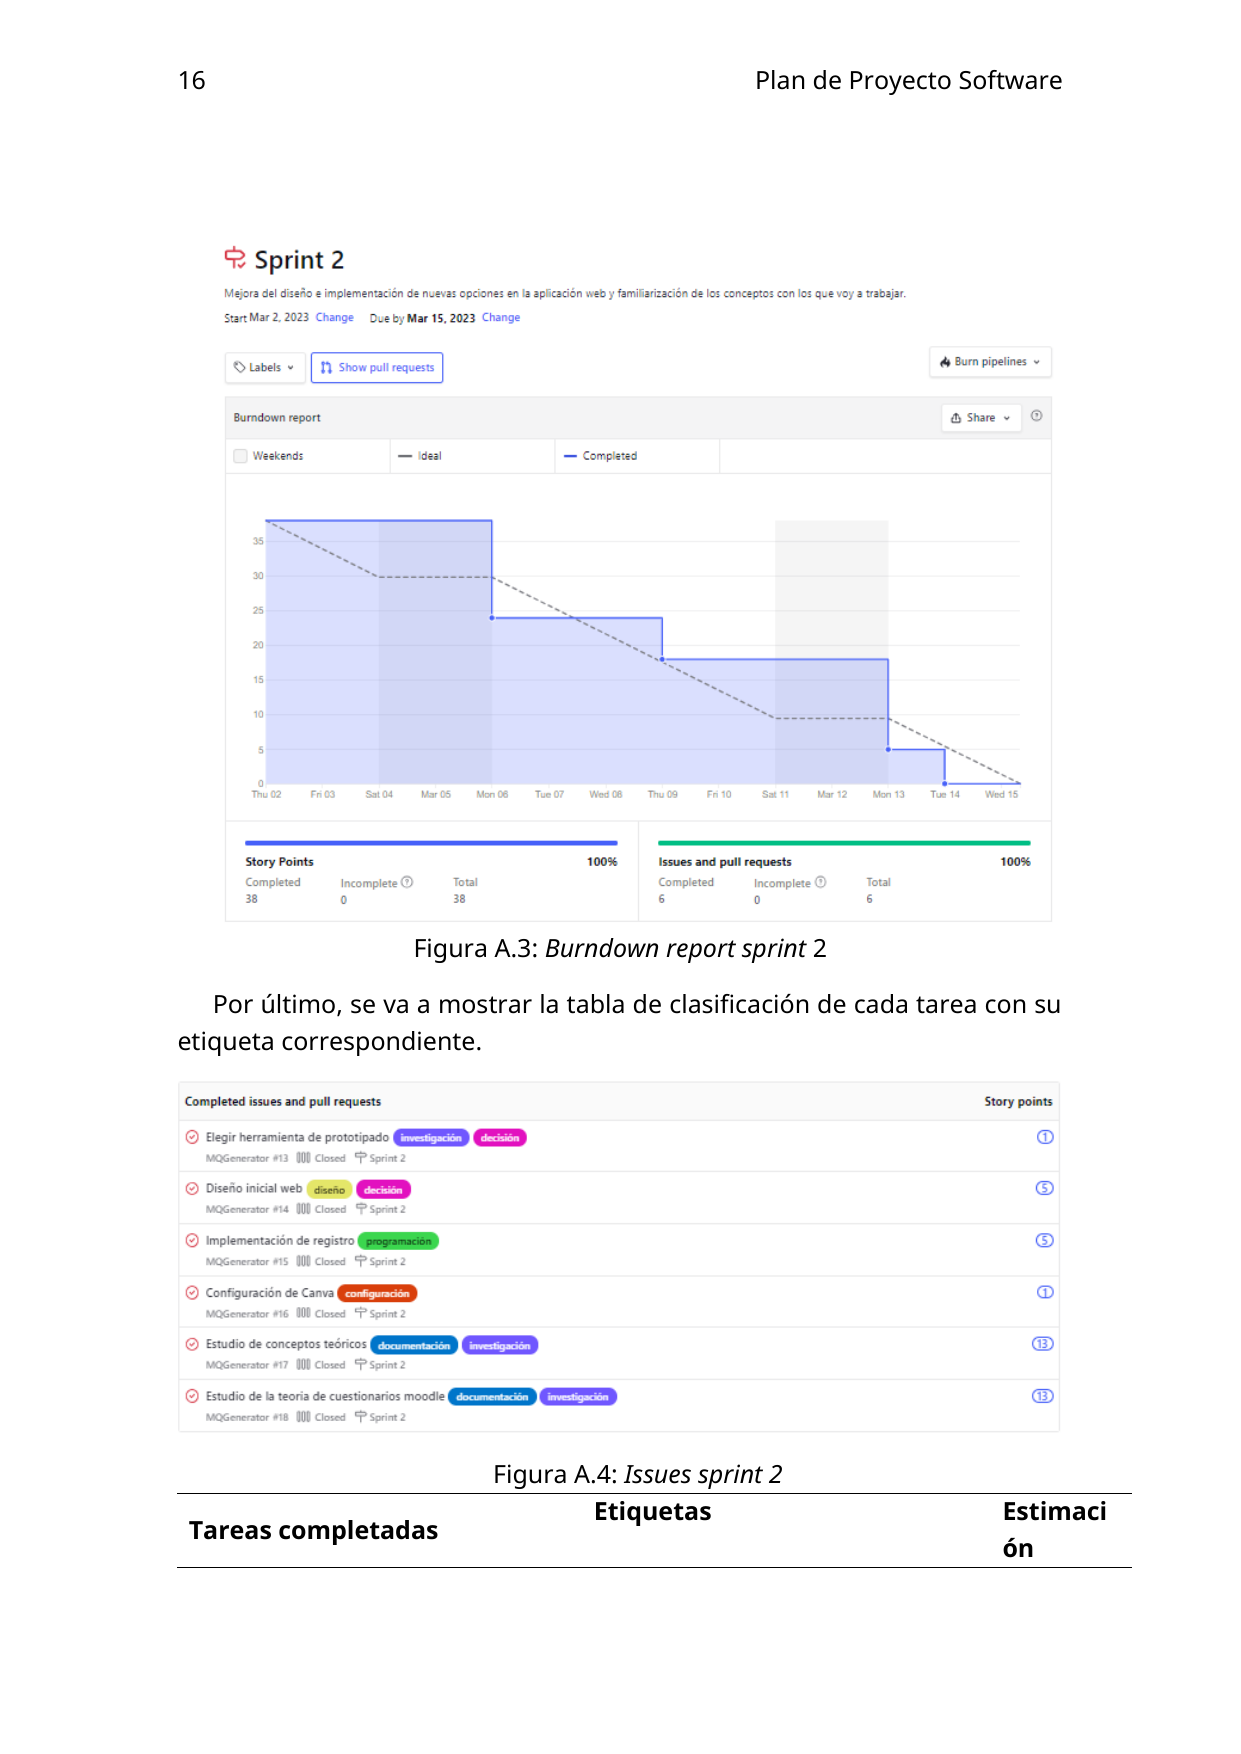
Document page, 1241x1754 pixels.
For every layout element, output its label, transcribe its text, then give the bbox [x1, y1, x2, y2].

table_header Tareas completadas [177, 1494, 582, 1567]
text Figura A.4: Issues sprint 2 [177, 1456, 1063, 1490]
text Por último, se va a mostrar la tabla de clasificación de cada tarea con su etiqueta correspondiente. [177, 987, 1063, 1058]
picture [219, 240, 1057, 928]
table_header Estimación [991, 1494, 1132, 1567]
picture [177, 1079, 1064, 1435]
table_header Etiquetas [583, 1494, 991, 1567]
